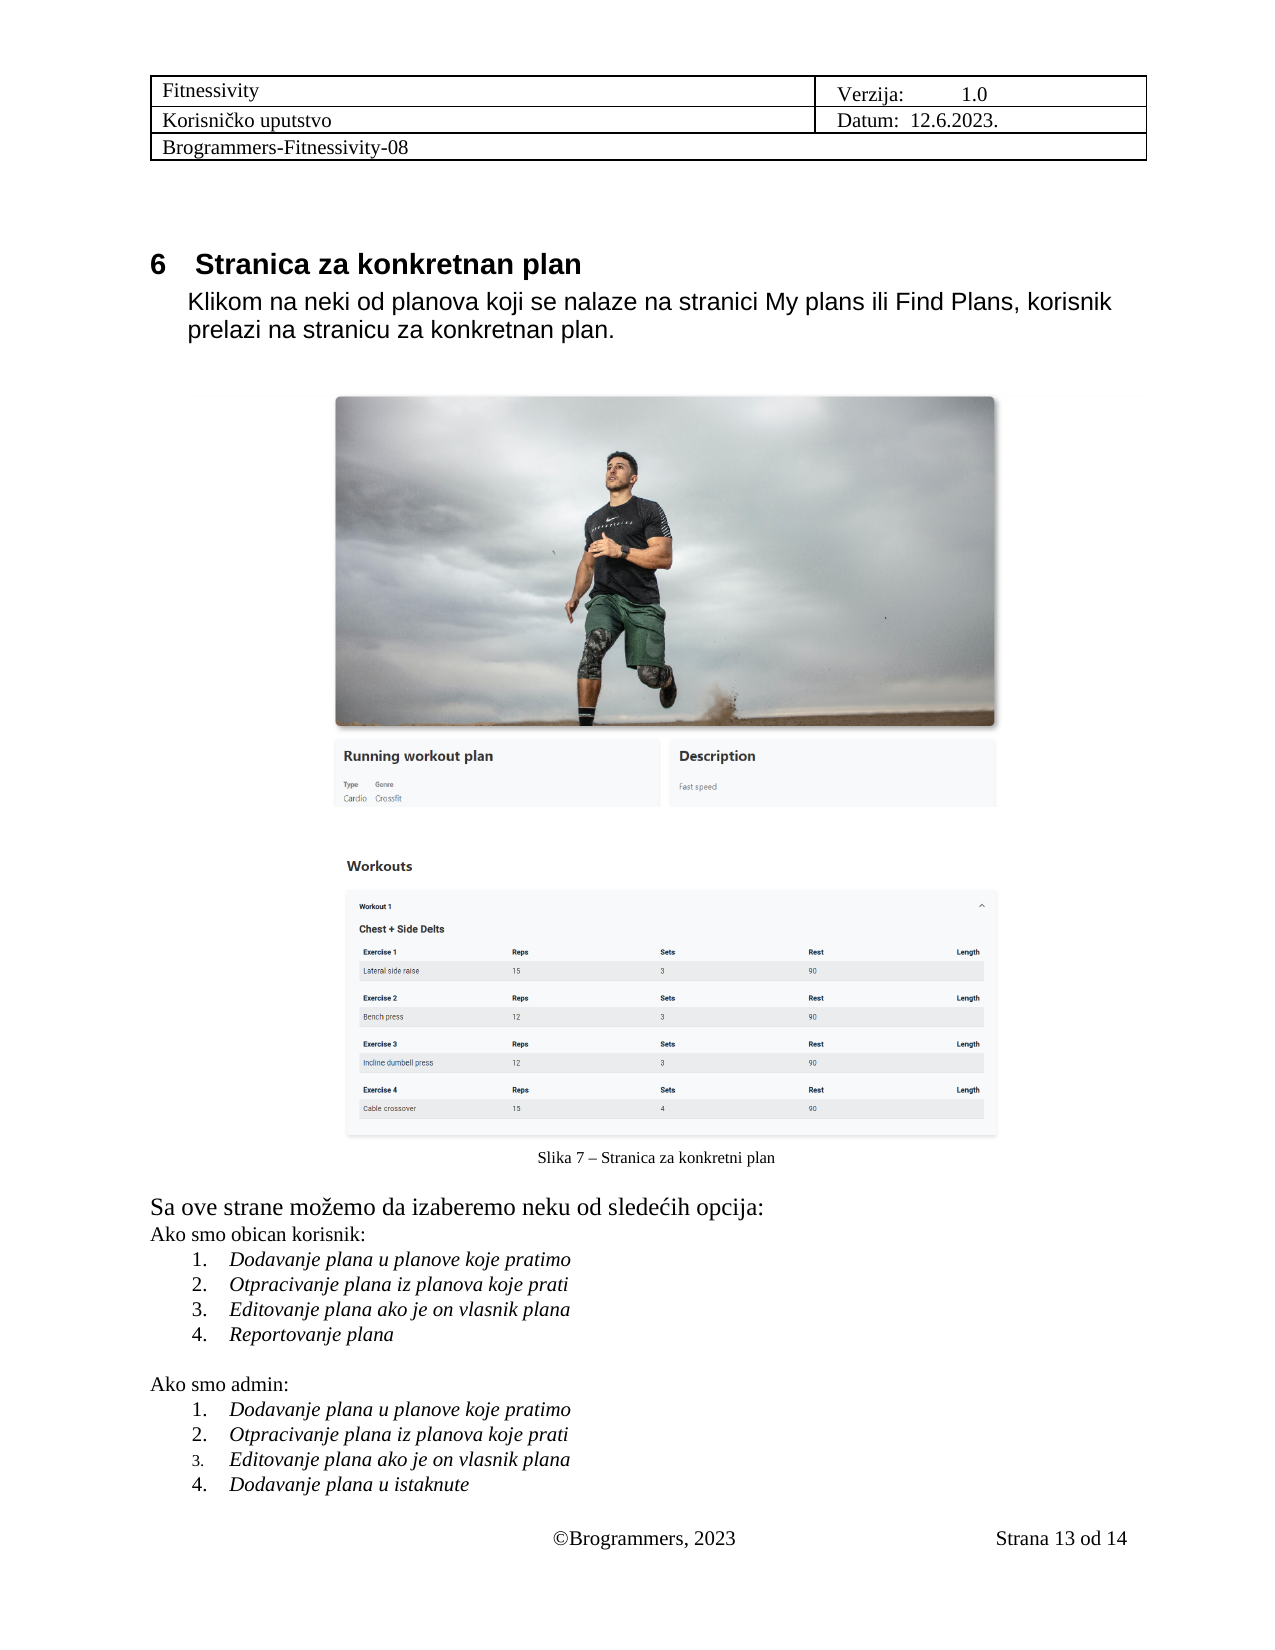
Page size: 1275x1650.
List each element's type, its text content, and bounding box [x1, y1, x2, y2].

list Otpracivanje plana iz planova koje prati [192, 1271, 1125, 1296]
list Editovanje plana ako je on vlasnik plana [192, 1446, 1125, 1471]
text Klikom na neki od planova koji se nalaze na stranici My plans ili Find Plans, korisnik prelazi na stranicu za konkretnan plan. [187, 287, 1125, 344]
text Ako smo admin: [150, 1371, 1125, 1396]
subtitle Stranica za konkretnan plan [150, 247, 1125, 281]
picture [187, 394, 1148, 807]
list Otpracivanje plana iz planova koje prati [192, 1421, 1125, 1446]
list Dodavanje plana u planove koje pratimo [192, 1396, 1125, 1421]
picture [187, 857, 1146, 1143]
list Editovanje plana ako je on vlasnik plana [192, 1296, 1125, 1321]
text Sa ove strane možemo da izaberemo neku od sledećih opcija: [150, 1192, 1125, 1221]
text Ako smo obican korisnik: [150, 1221, 1125, 1246]
list Dodavanje plana u planove koje pratimo [192, 1246, 1125, 1271]
list Reportovanje plana [192, 1321, 1125, 1346]
list Dodavanje plana u istaknute [192, 1471, 1125, 1496]
text Slika 7 – Stranica za konkretni plan [187, 1143, 1125, 1167]
